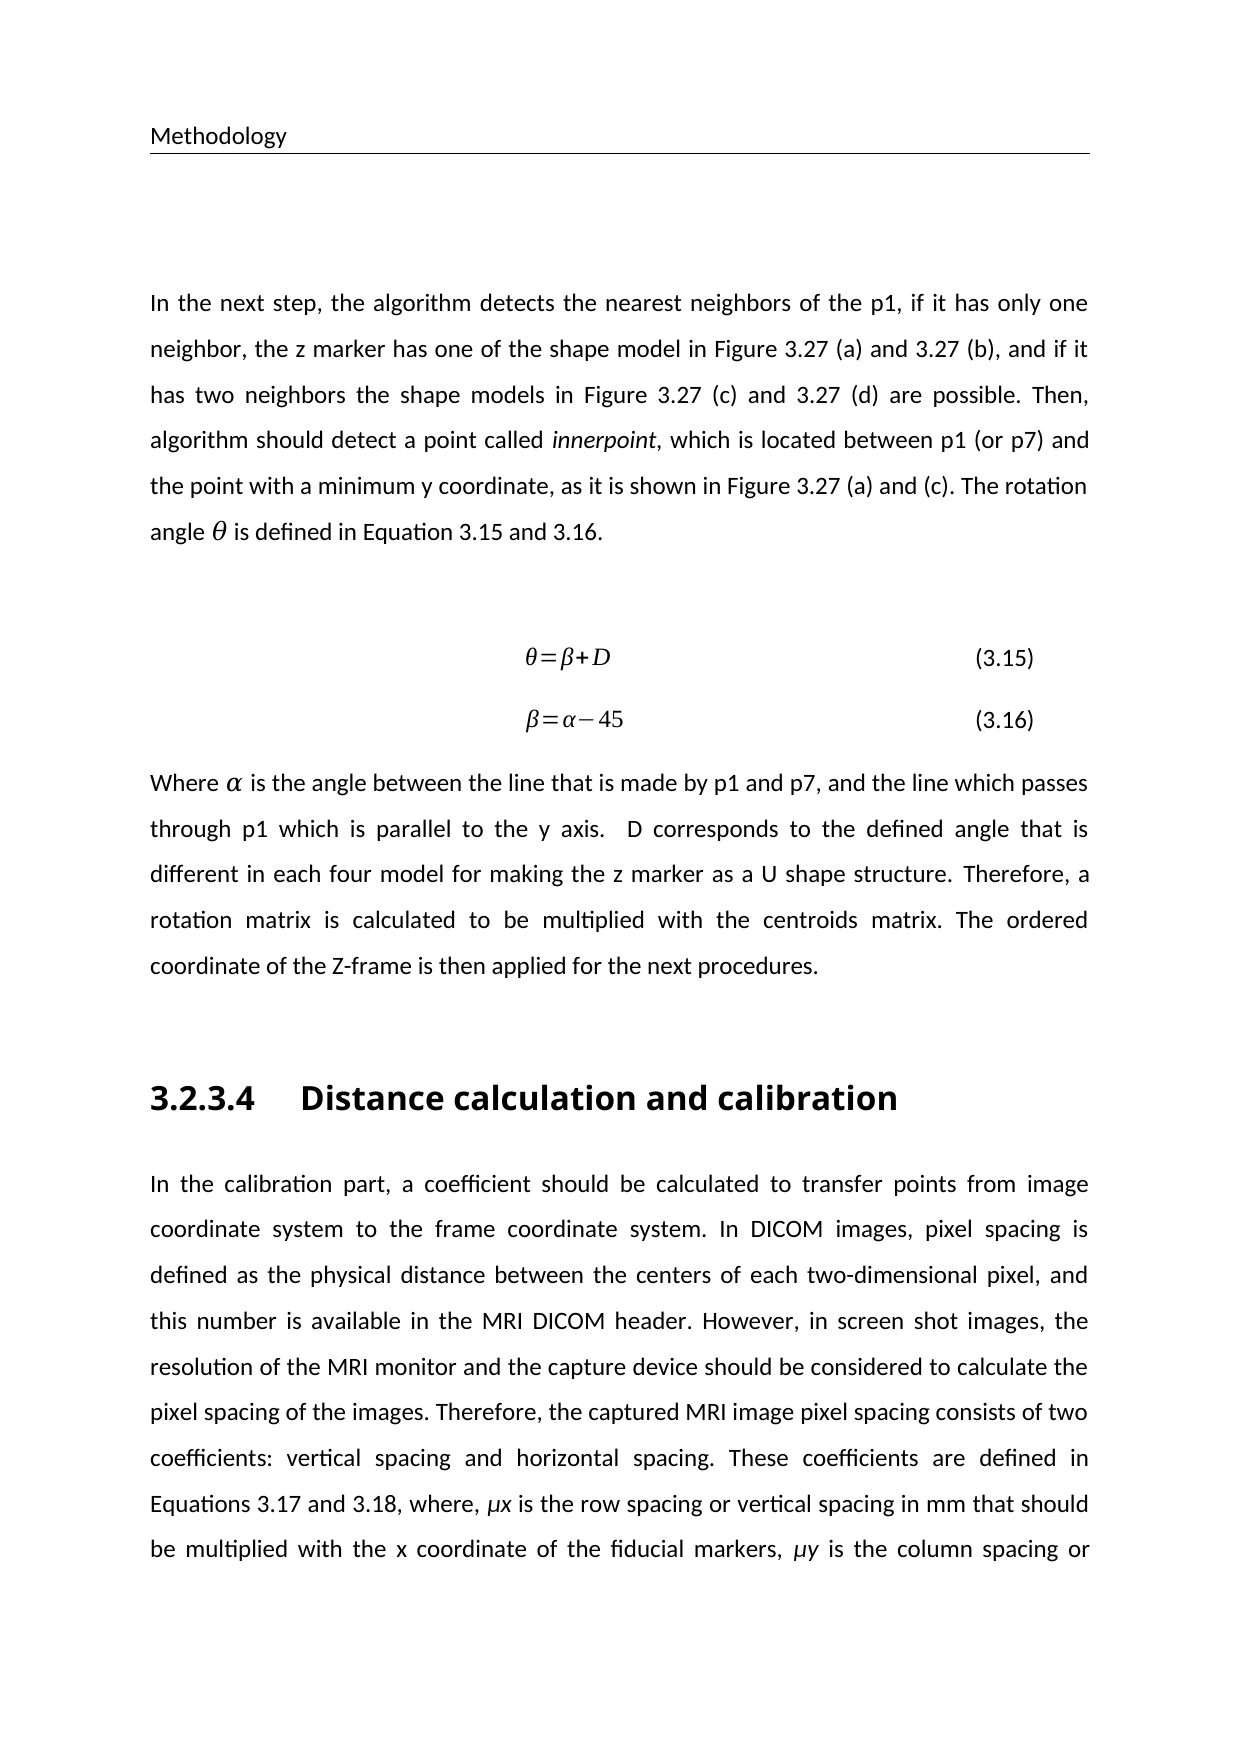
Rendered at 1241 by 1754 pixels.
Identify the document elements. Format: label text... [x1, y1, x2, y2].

text In the next step, the algorithm detects the nearest neighbors of the p1, if it has only one neighbor, the z marker has one of the shape model in Figure 3.27 (a) and 3.27 (b), and if it has two neighbors the shape models in Figure 3.27 (c) and 3.27 (d) are possible. Then, algorithm should detect a point called innerpoint, which is located between p1 (or p7) and the point with a minimum y coordinate, as it is shown in Figure 3.27 (a) and (c). The rotation angle 𝜃 is defined in Equation 3.15 and 3.16. [150, 287, 1090, 547]
text (3.15) [450, 642, 1090, 672]
subtitle Distance calculation and calibration [150, 1075, 1090, 1120]
text (3.16) [450, 704, 1090, 734]
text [150, 1168, 1090, 1564]
text Where 𝛼 is the angle between the line that is made by p1 and p7, and the line which passes through p1 which is parallel to the y axis. D corresponds to the defined angle that is different in each four model for making the z marker as a U shape structure. Therefore, a rotation matrix is calculated to be multiplied with the centroids matrix. The ordered coordinate of the Z-frame is then applied for the next procedures. [150, 766, 1090, 980]
